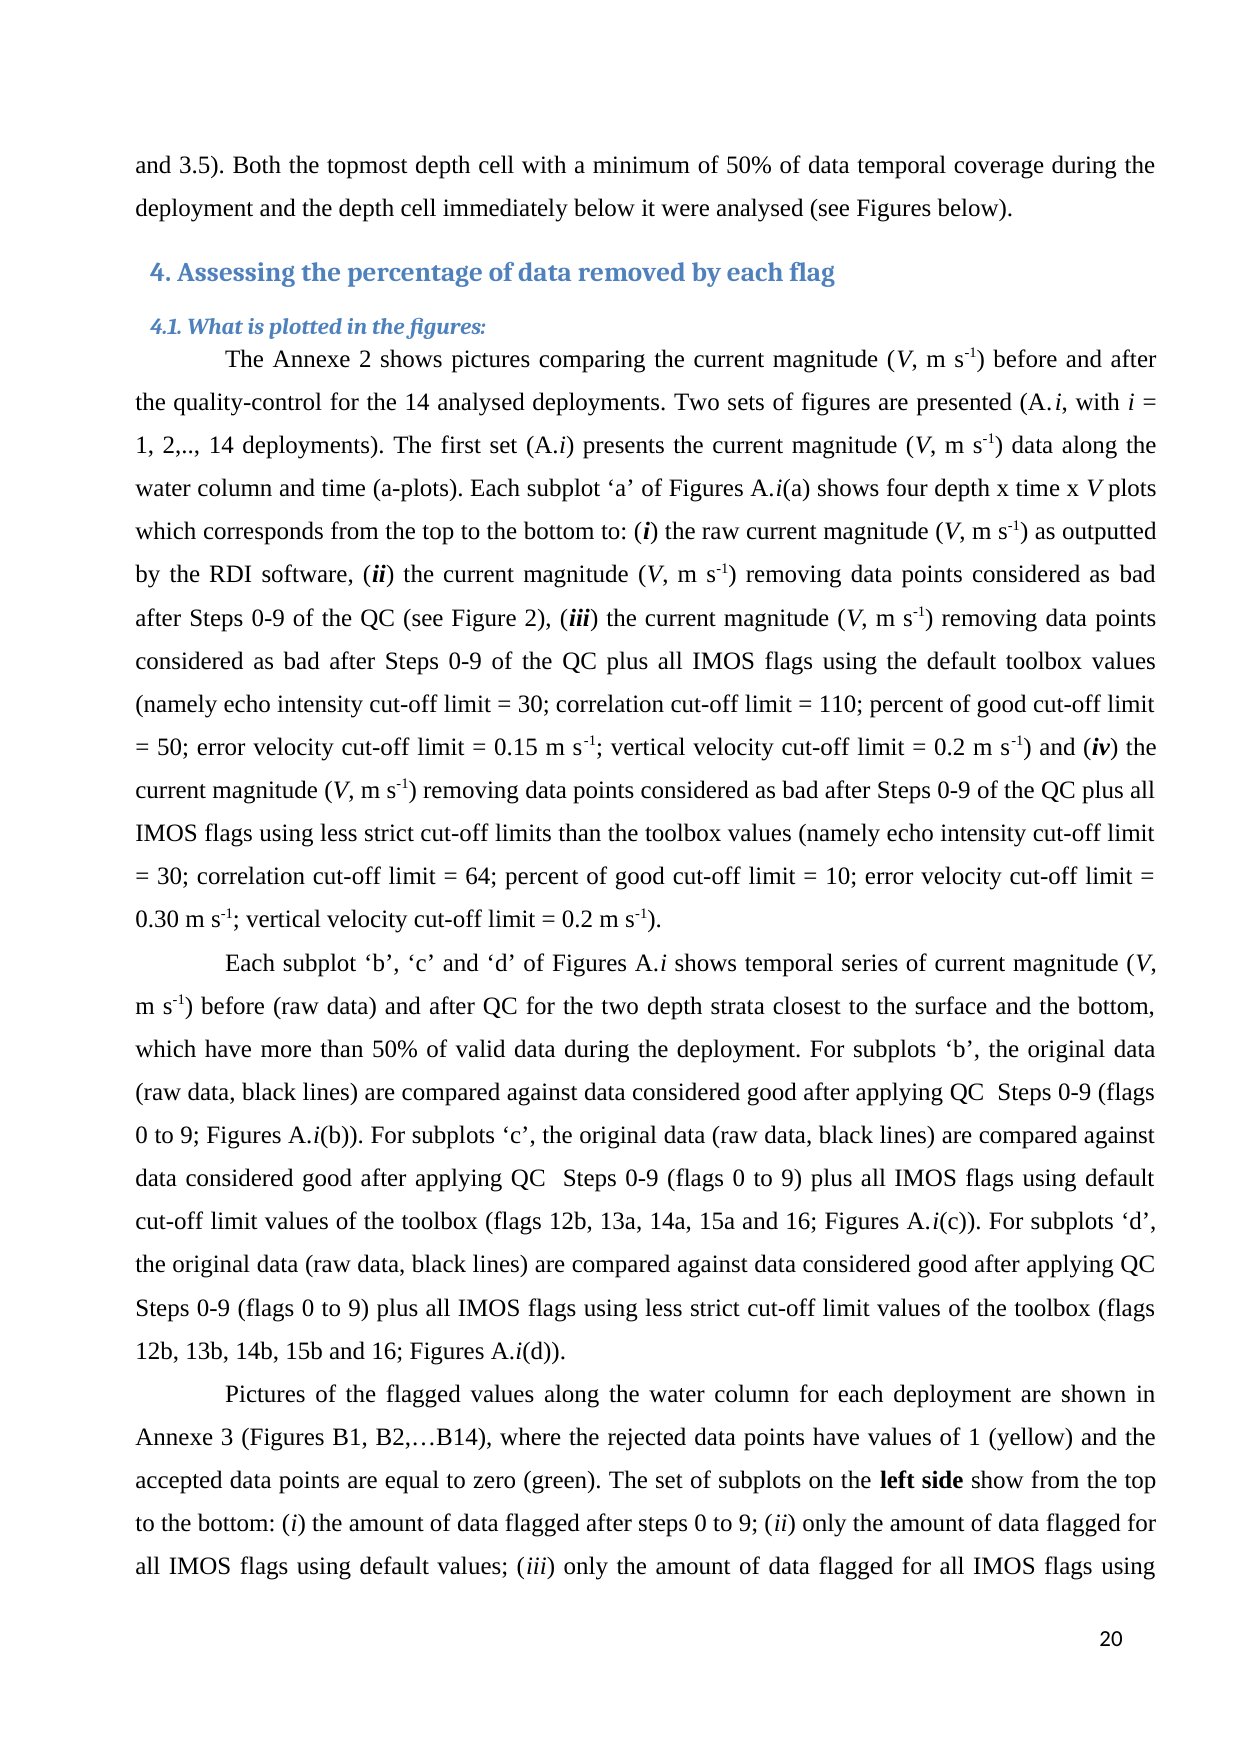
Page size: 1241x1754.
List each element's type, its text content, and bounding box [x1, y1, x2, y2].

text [135, 150, 1157, 222]
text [135, 1379, 1157, 1580]
subtitle 4. Assessing the percentage of data removed by each flag [150, 257, 1122, 288]
text Each subplot ‘b’, ‘c’ and ‘d’ of Figures A.i shows temporal series of current magnitude (V, m s-1) before (raw data) and after QC for the two depth strata closest to the surface and the bottom, which have more than 50% of valid data during the deployment. For subplots ‘b’, the original data (raw data, black lines) are compared against data considered good after applying QC Steps 0-9 (flags 0 to 9; Figures A.i(b)). For subplots ‘c’, the original data (raw data, black lines) are compared against data considered good after applying QC Steps 0-9 (flags 0 to 9) plus all IMOS flags using default cut-off limit values of the toolbox (flags 12b, 13a, 14a, 15a and 16; Figures A.i(c)). For subplots ‘d’, the original data (raw data, black lines) are compared against data considered good after applying QC Steps 0-9 (flags 0 to 9) plus all IMOS flags using less strict cut-off limit values of the toolbox (flags 12b, 13b, 14b, 15b and 16; Figures A.i(d)). [135, 948, 1157, 1364]
text The Annexe 2 shows pictures comparing the current magnitude (V, m s-1) before and after the quality-control for the 14 analysed deployments. Two sets of figures are presented (A.i, with i = 1, 2,.., 14 deployments). The first set (A.i) presents the current magnitude (V, m s-1) data along the water column and time (a-plots). Each subplot ‘a’ of Figures A.i(a) shows four depth x time x V plots which corresponds from the top to the bottom to: (i) the raw current magnitude (V, m s-1) as outputted by the RDI software, (ii) the current magnitude (V, m s-1) removing data points considered as bad after Steps 0-9 of the QC (see Figure 2), (iii) the current magnitude (V, m s-1) removing data points considered as bad after Steps 0-9 of the QC plus all IMOS flags using the default toolbox values (namely echo intensity cut-off limit = 30; correlation cut-off limit = 110; percent of good cut-off limit = 50; error velocity cut-off limit = 0.15 m s-1; vertical velocity cut-off limit = 0.2 m s-1) and (iv) the current magnitude (V, m s-1) removing data points considered as bad after Steps 0-9 of the QC plus all IMOS flags using less strict cut-off limits than the toolbox values (namely echo intensity cut-off limit = 30; correlation cut-off limit = 64; percent of good cut-off limit = 10; error velocity cut-off limit = 0.30 m s-1; vertical velocity cut-off limit = 0.2 m s-1). [135, 344, 1157, 933]
subtitle 4.1. What is plotted in the figures: [150, 314, 1122, 340]
